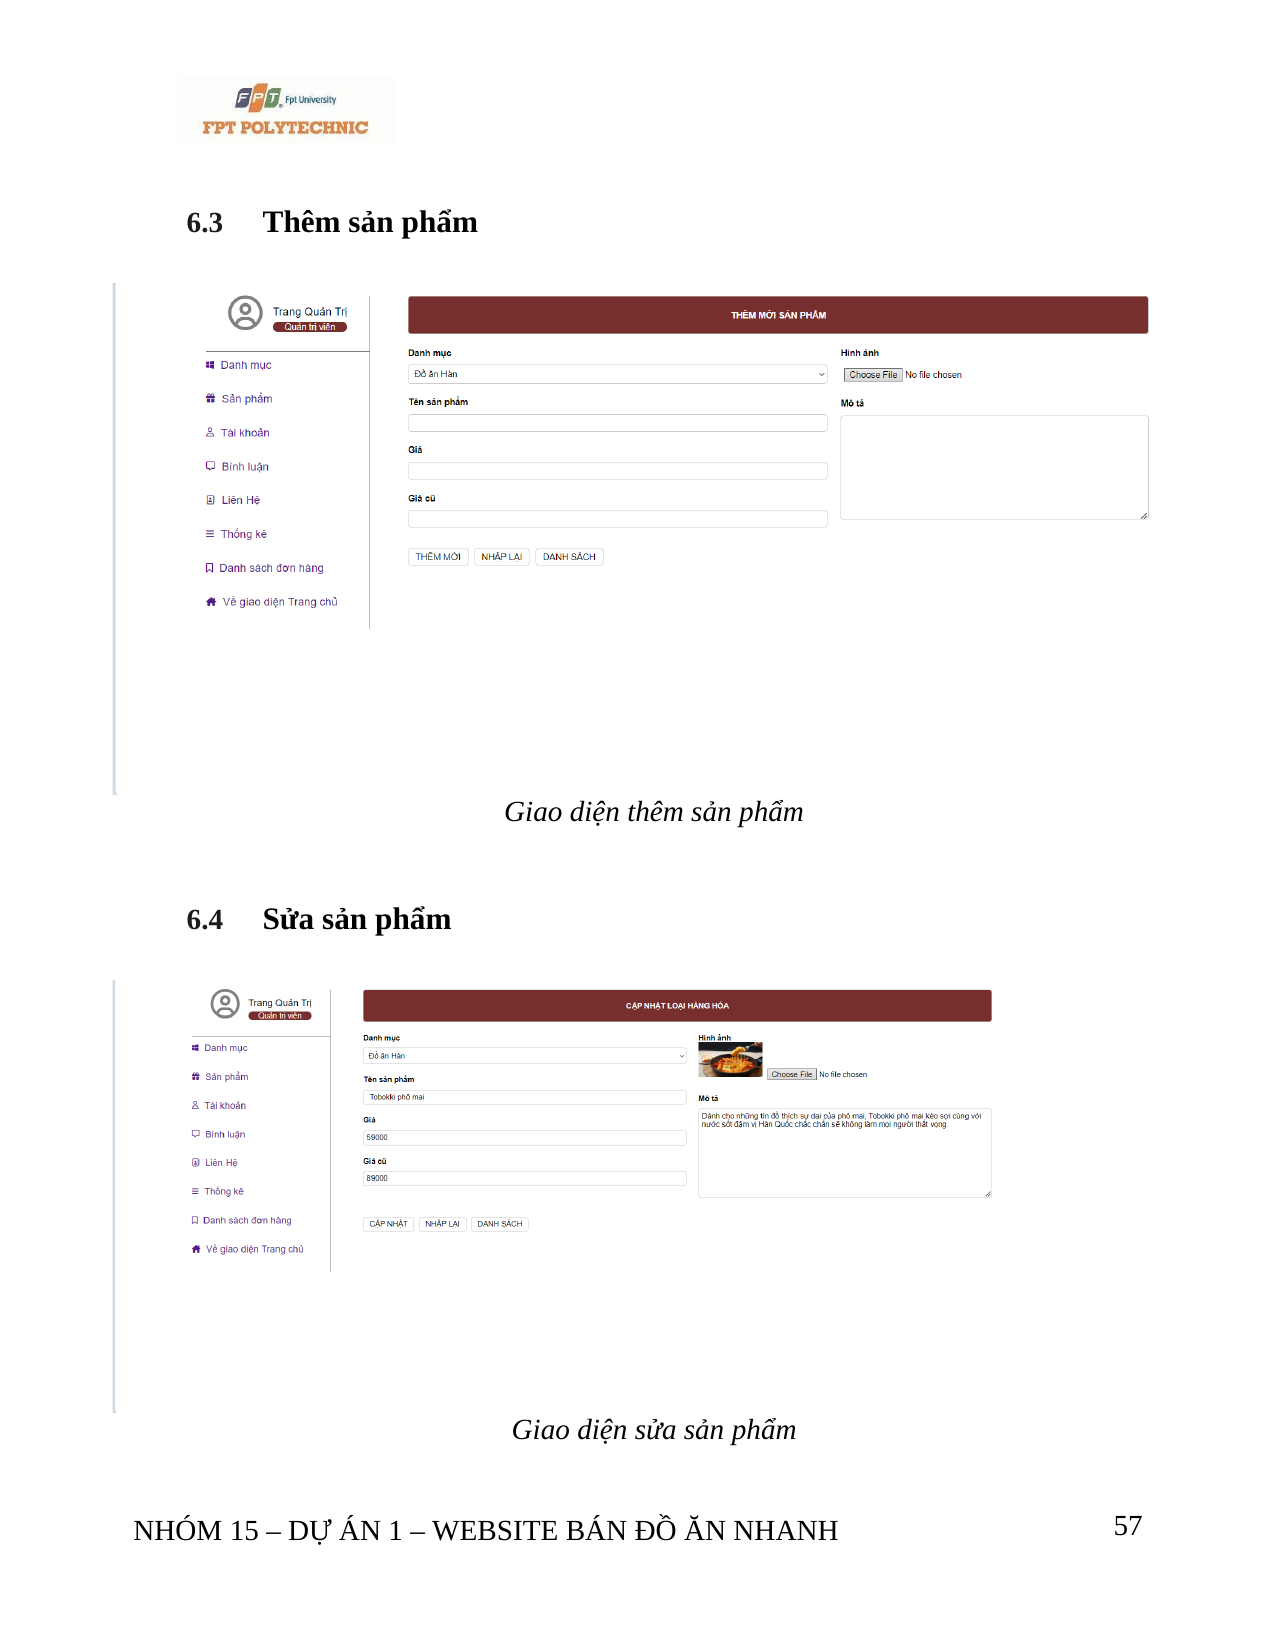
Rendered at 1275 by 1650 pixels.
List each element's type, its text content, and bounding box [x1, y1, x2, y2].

subtitle Thêm sản phẩm [186, 203, 1198, 239]
picture [112, 980, 1058, 1413]
subtitle Sửa sản phẩm [186, 900, 1198, 936]
text Giao diện thêm sản phẩm [112, 795, 1198, 828]
picture [112, 283, 1223, 795]
picture [177, 75, 395, 146]
text Giao diện sửa sản phẩm [112, 1412, 1198, 1446]
